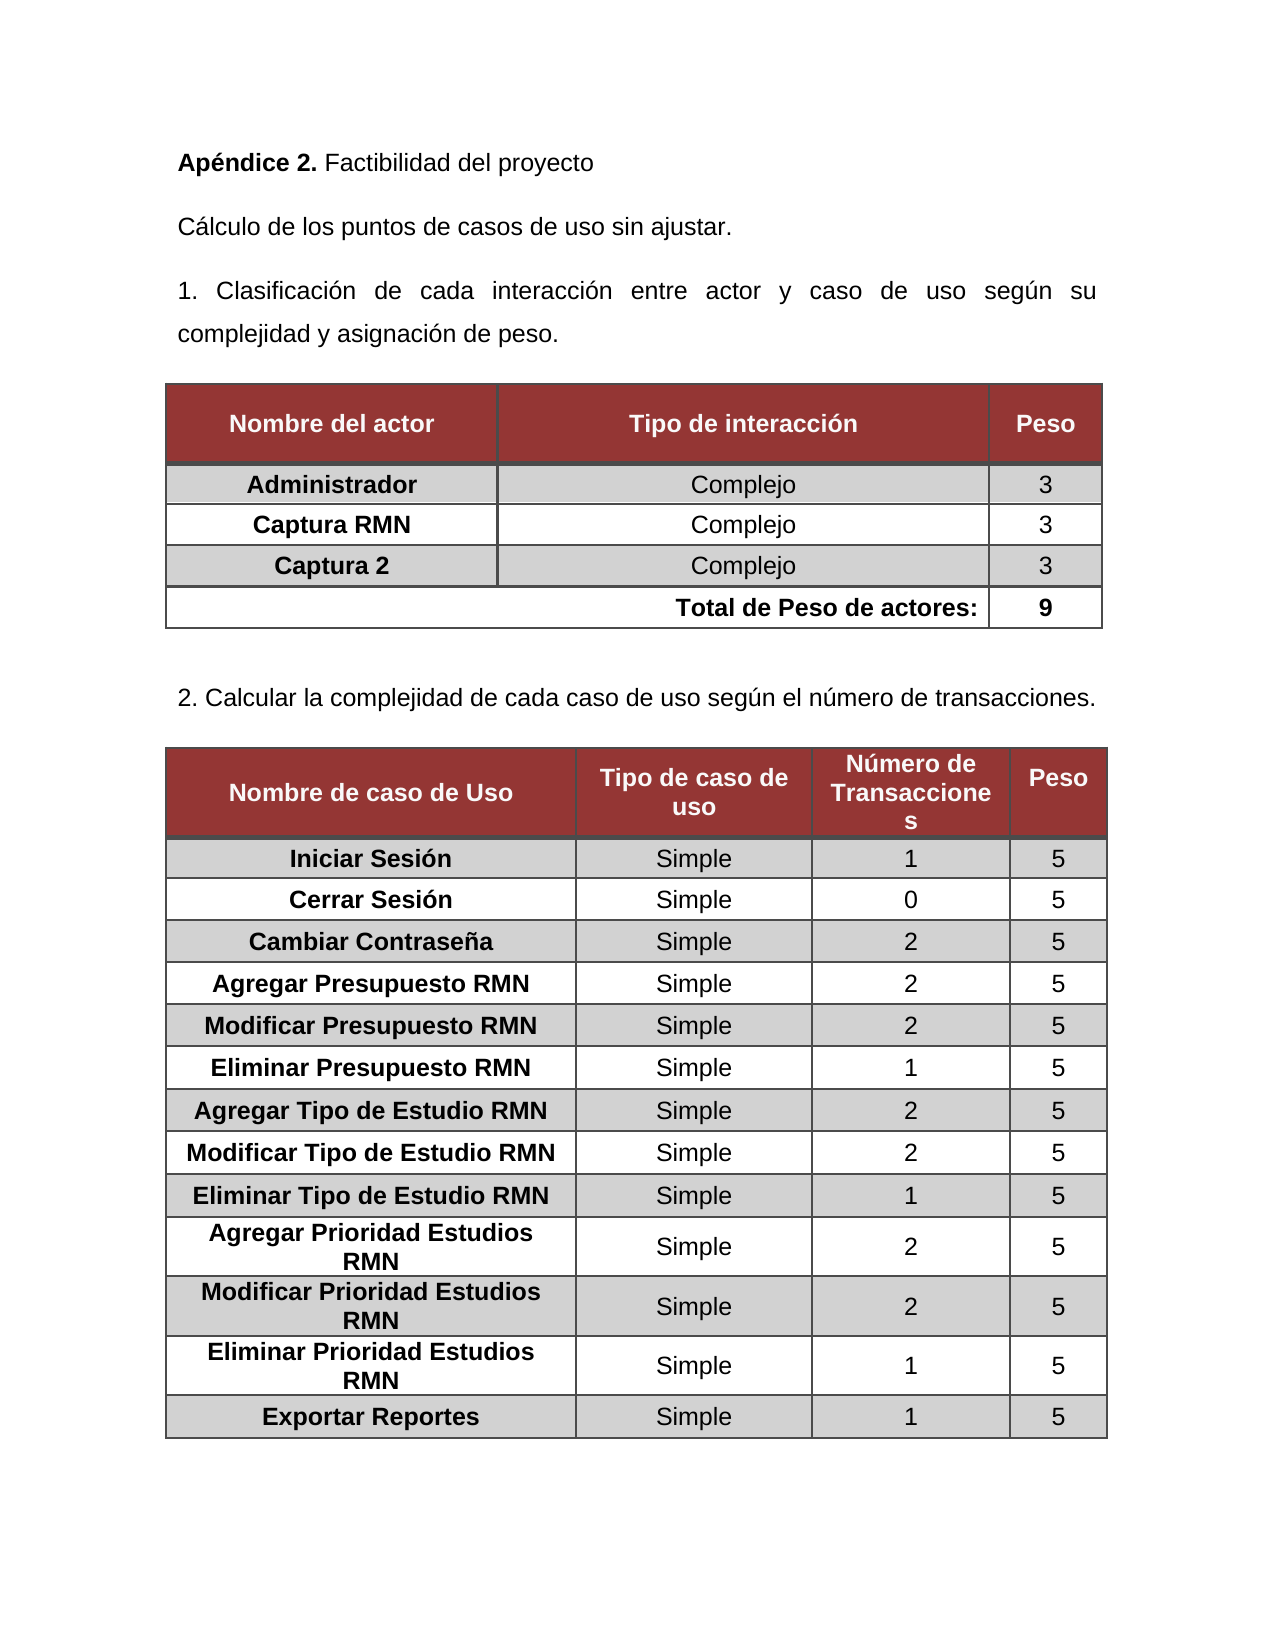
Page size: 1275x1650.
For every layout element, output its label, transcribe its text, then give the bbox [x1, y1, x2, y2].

table_header Nombre del actor [167, 385, 496, 461]
table_header Nombre de caso de Uso [167, 749, 575, 835]
table_cell Simple [577, 921, 811, 961]
table_cell 2 [813, 1090, 1009, 1130]
table_cell 5 [1011, 921, 1106, 961]
table_cell Simple [577, 1132, 811, 1173]
text 2. Calcular la complejidad de cada caso de uso según el número de transacciones. [177, 683, 1098, 711]
table_cell Simple [577, 1175, 811, 1216]
table_cell Iniciar Sesión [167, 840, 575, 877]
text Apéndice 2. Factibilidad del proyecto [177, 148, 1098, 176]
table_cell Complejo [499, 546, 988, 585]
table_cell 9 [990, 588, 1101, 627]
table_cell Modificar Tipo de Estudio RMN [167, 1132, 575, 1173]
table_cell 5 [1011, 1277, 1106, 1335]
table_cell 2 [813, 963, 1009, 1003]
table_cell 1 [813, 840, 1009, 877]
table_cell 5 [1011, 1090, 1106, 1130]
table_cell Agregar Prioridad Estudios RMN [167, 1218, 575, 1275]
table_cell Agregar Presupuesto RMN [167, 963, 575, 1003]
table_cell 2 [813, 921, 1009, 961]
table_header Número de Transacciones [813, 749, 1009, 835]
table_cell 5 [1011, 1337, 1106, 1394]
table_cell Cerrar Sesión [167, 879, 575, 919]
table_cell Eliminar Tipo de Estudio RMN [167, 1175, 575, 1216]
table_cell 2 [813, 1218, 1009, 1275]
table_cell Total de Peso de actores: [167, 588, 988, 627]
table_header Tipo de caso de uso [577, 749, 811, 835]
table_cell 3 [990, 546, 1101, 585]
table_cell 5 [1011, 1132, 1106, 1173]
table_cell 5 [1011, 1175, 1106, 1216]
table_cell Modificar Prioridad Estudios RMN [167, 1277, 575, 1335]
table_cell 5 [1011, 1005, 1106, 1045]
table_cell Complejo [499, 466, 988, 502]
table_cell Eliminar Prioridad Estudios RMN [167, 1337, 575, 1394]
table_cell 1 [813, 1047, 1009, 1088]
table_cell 1 [813, 1337, 1009, 1394]
table_cell 1 [813, 1396, 1009, 1437]
table_cell 1 [813, 1175, 1009, 1216]
table_cell Eliminar Presupuesto RMN [167, 1047, 575, 1088]
table_header Peso [1011, 749, 1106, 835]
table_cell Exportar Reportes [167, 1396, 575, 1437]
table_cell 5 [1011, 1396, 1106, 1437]
table_cell 3 [990, 505, 1101, 544]
table_cell Simple [577, 840, 811, 877]
table_cell 2 [813, 1132, 1009, 1173]
table_header Tipo de interacción [499, 385, 988, 461]
table_cell 3 [990, 466, 1101, 502]
table_cell Simple [577, 879, 811, 919]
table_header Peso [990, 385, 1101, 461]
table_cell 5 [1011, 840, 1106, 877]
table_cell 0 [813, 879, 1009, 919]
table_cell Modificar Presupuesto RMN [167, 1005, 575, 1045]
table_cell Complejo [499, 505, 988, 544]
table_cell Administrador [167, 466, 496, 502]
table_cell Simple [577, 1277, 811, 1335]
table_cell 2 [813, 1277, 1009, 1335]
table_cell Simple [577, 1396, 811, 1437]
table_cell Simple [577, 1337, 811, 1394]
text Cálculo de los puntos de casos de uso sin ajustar. [177, 212, 1098, 240]
table_cell Cambiar Contraseña [167, 921, 575, 961]
table_cell Simple [577, 1047, 811, 1088]
table_cell Simple [577, 1090, 811, 1130]
table_cell 5 [1011, 879, 1106, 919]
table_cell Agregar Tipo de Estudio RMN [167, 1090, 575, 1130]
table_cell 2 [813, 1005, 1009, 1045]
table_cell Captura 2 [167, 546, 496, 585]
table_cell Simple [577, 1005, 811, 1045]
text 1. Clasificación de cada interacción entre actor y caso de uso según su complejidad y asignación de peso. [177, 276, 1098, 347]
table_cell Simple [577, 963, 811, 1003]
table_cell Simple [577, 1218, 811, 1275]
table_cell Captura RMN [167, 505, 496, 544]
table_cell 5 [1011, 963, 1106, 1003]
table_cell 5 [1011, 1218, 1106, 1275]
table_cell 5 [1011, 1047, 1106, 1088]
